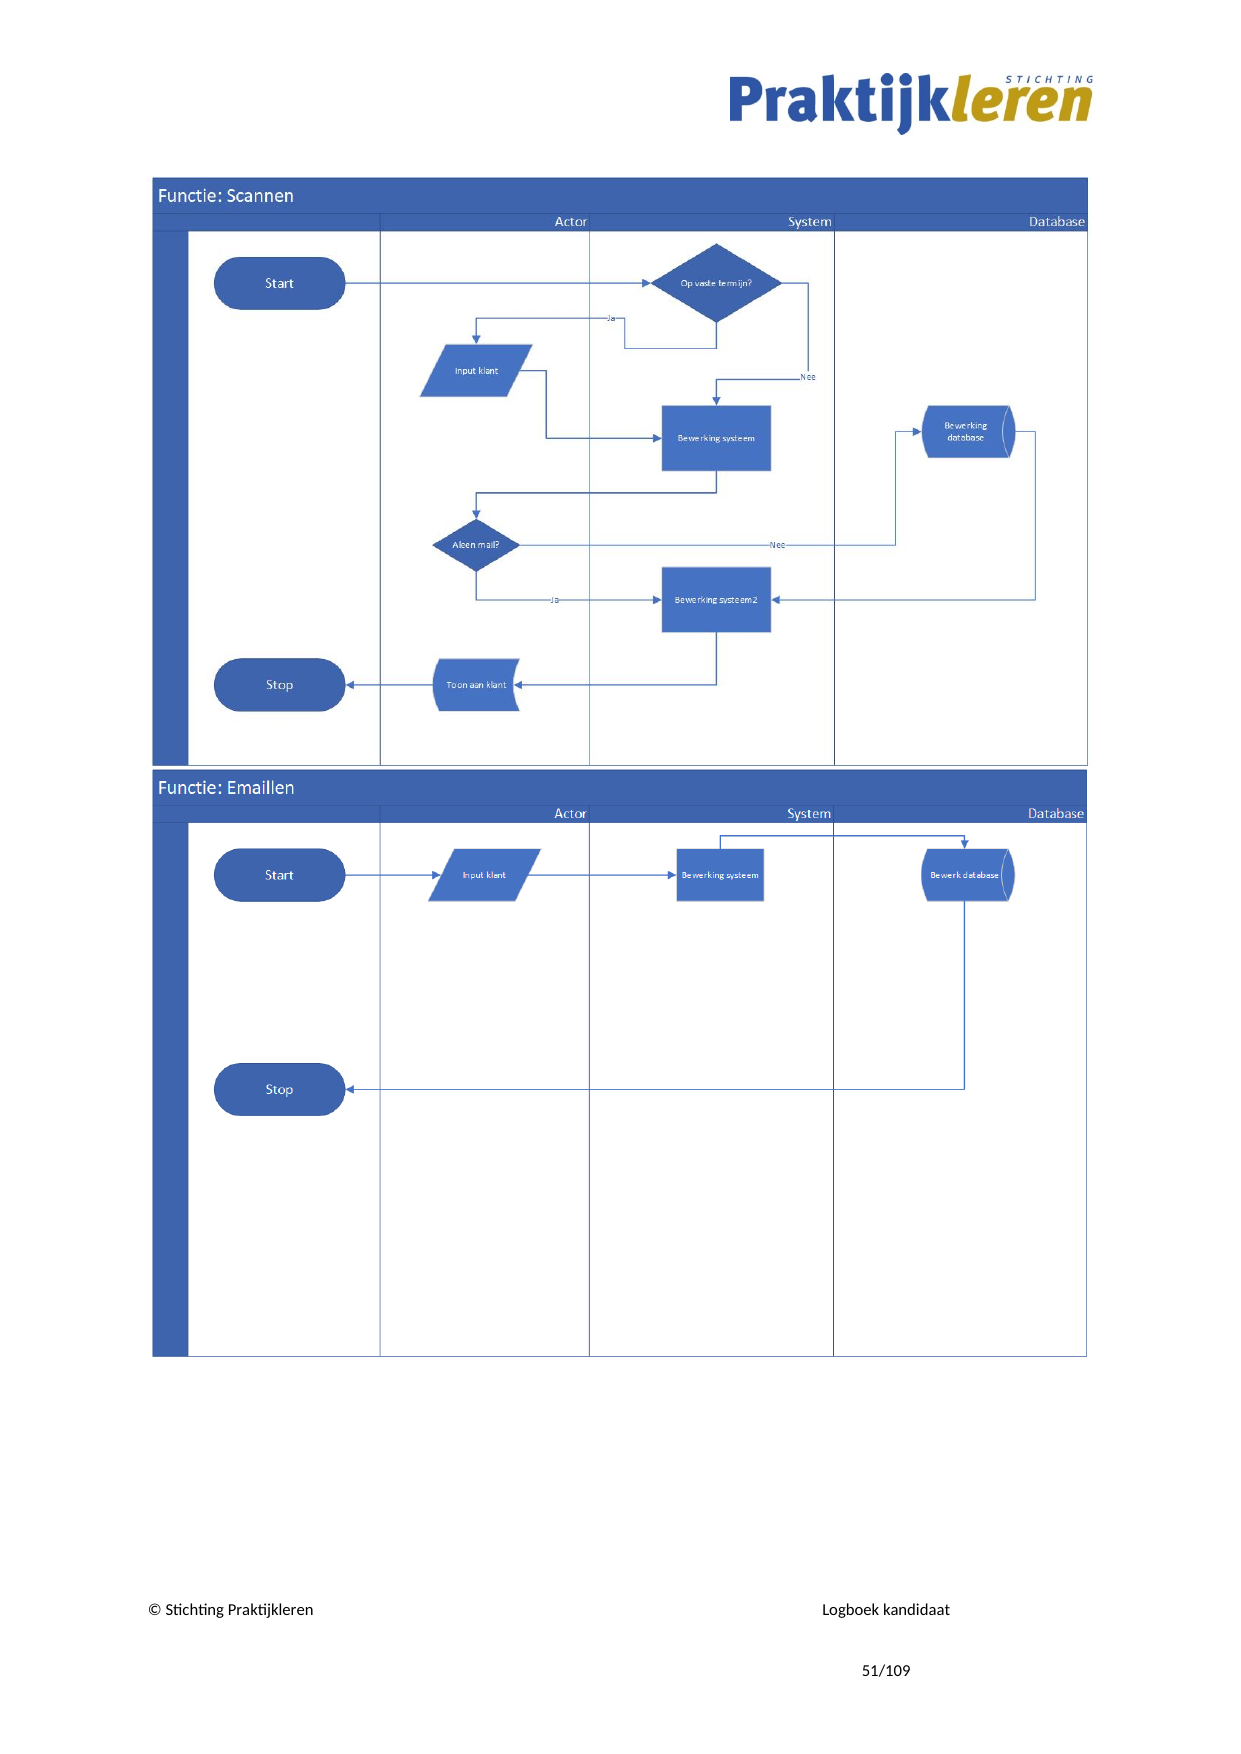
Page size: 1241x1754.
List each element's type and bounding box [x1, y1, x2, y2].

picture [730, 73, 1093, 135]
picture [147, 769, 1092, 1357]
picture [147, 177, 1093, 766]
